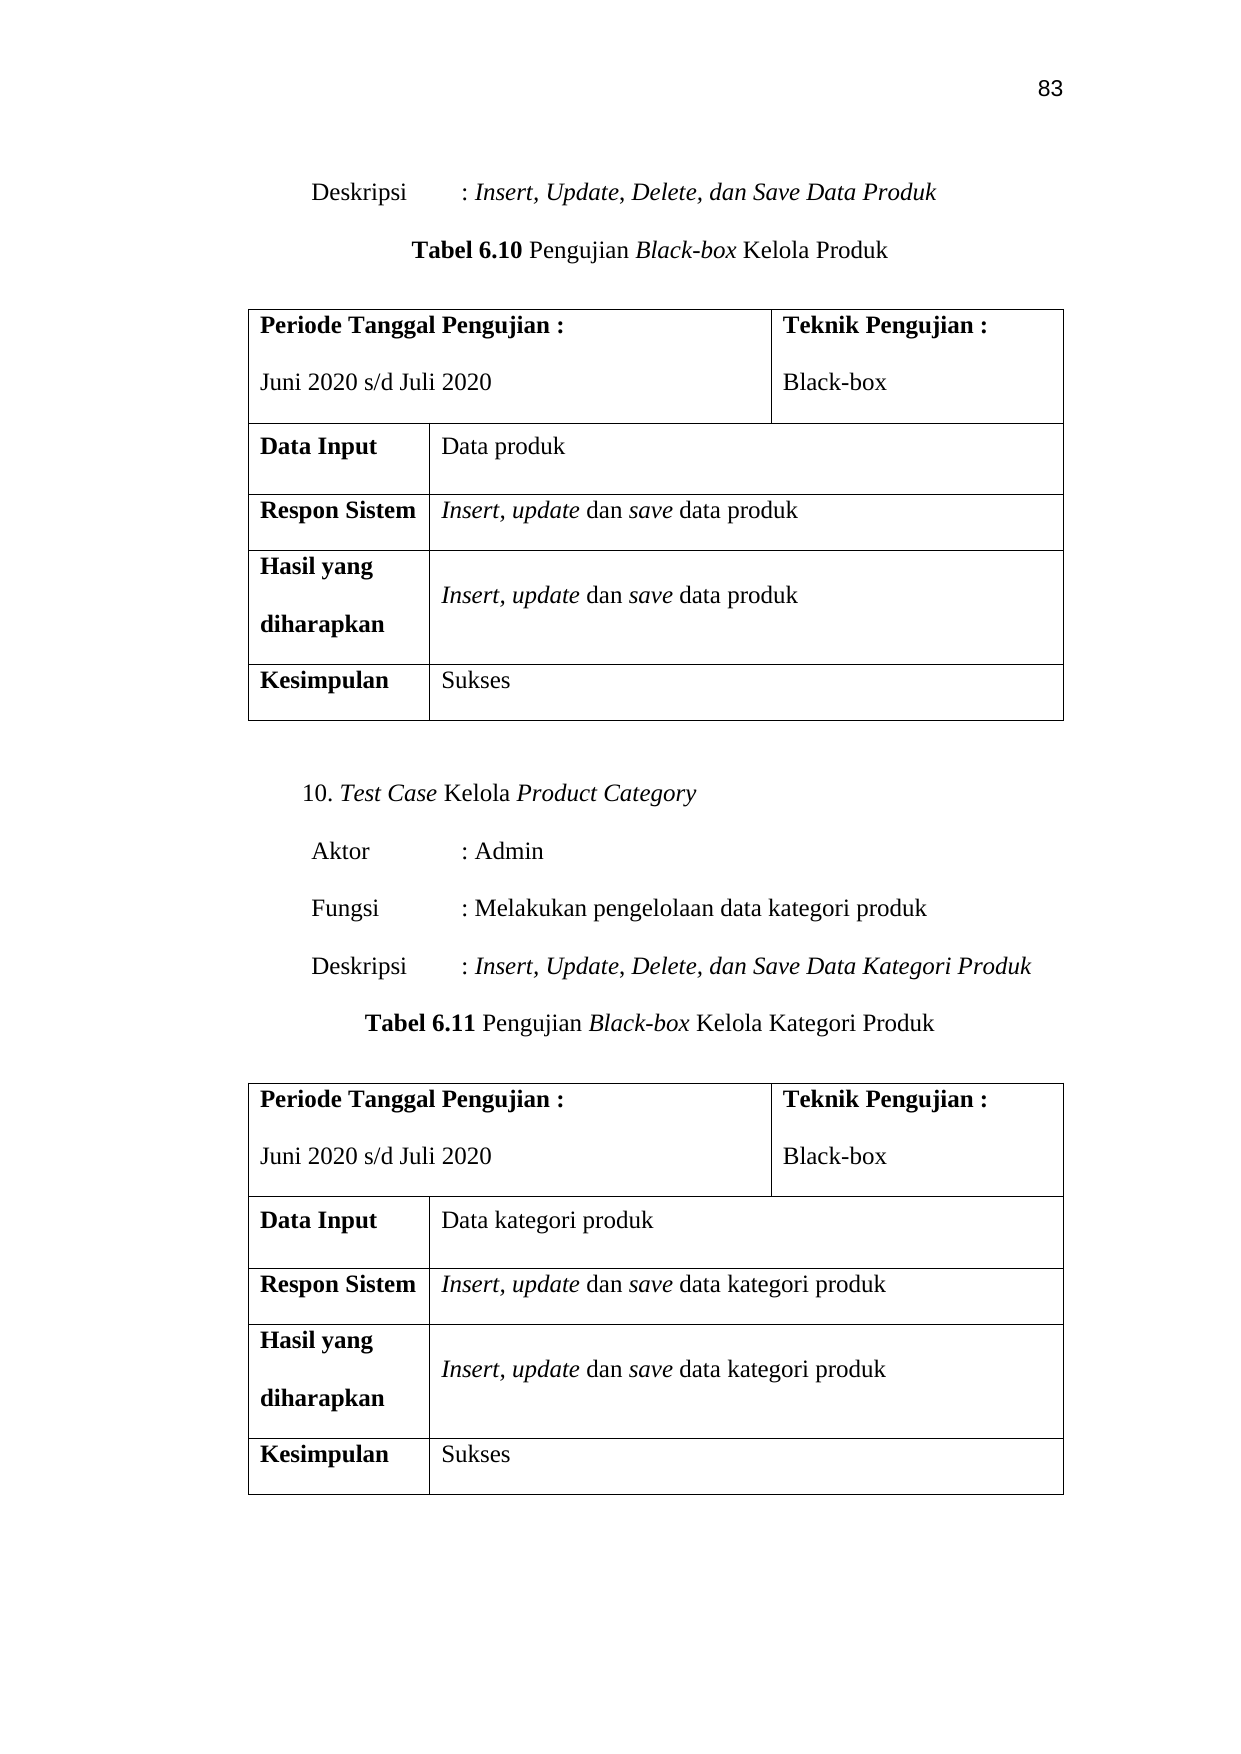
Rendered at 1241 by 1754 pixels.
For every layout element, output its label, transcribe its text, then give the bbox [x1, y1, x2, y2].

table_cell Hasil yang diharapkan [249, 1325, 429, 1438]
table_header Teknik Pengujian : Black-box [772, 1084, 1063, 1196]
table_header Teknik Pengujian : Black-box [772, 310, 1063, 422]
list Deskripsi : Insert, Update, Delete, dan Save Data Kategori Produk [311, 951, 1063, 980]
table_cell Kesimpulan [249, 665, 429, 720]
list Deskripsi : Insert, Update, Delete, dan Save Data Produk [311, 177, 1063, 206]
table_cell Data kategori produk [430, 1197, 1063, 1268]
table_cell Insert, update dan save data kategori produk [430, 1325, 1063, 1438]
table_cell Insert, update dan save data produk [430, 551, 1063, 664]
table_cell Insert, update dan save data kategori produk [430, 1269, 1063, 1324]
table_cell Data produk [430, 424, 1063, 494]
list Fungsi : Melakukan pengelolaan data kategori produk [311, 893, 1063, 922]
text Tabel 6.10 Pengujian Black-box Kelola Produk [236, 235, 1063, 263]
table_cell Data Input [249, 1197, 429, 1268]
text Tabel 6.11 Pengujian Black-box Kelola Kategori Produk [236, 1008, 1063, 1037]
table_cell Respon Sistem [249, 495, 429, 550]
list Test Case Kelola Product Category [302, 778, 1063, 807]
list Aktor : Admin [311, 836, 1063, 865]
table_cell Sukses [430, 1439, 1063, 1494]
table_header Periode Tanggal Pengujian : Juni 2020 s/d Juli 2020 [249, 310, 771, 422]
table_cell Kesimpulan [249, 1439, 429, 1494]
table_cell Respon Sistem [249, 1269, 429, 1324]
table_cell Insert, update dan save data produk [430, 495, 1063, 550]
table_cell Data Input [249, 424, 429, 494]
table_header Periode Tanggal Pengujian : Juni 2020 s/d Juli 2020 [249, 1084, 771, 1196]
table_cell Hasil yang diharapkan [249, 551, 429, 664]
table_cell Sukses [430, 665, 1063, 720]
